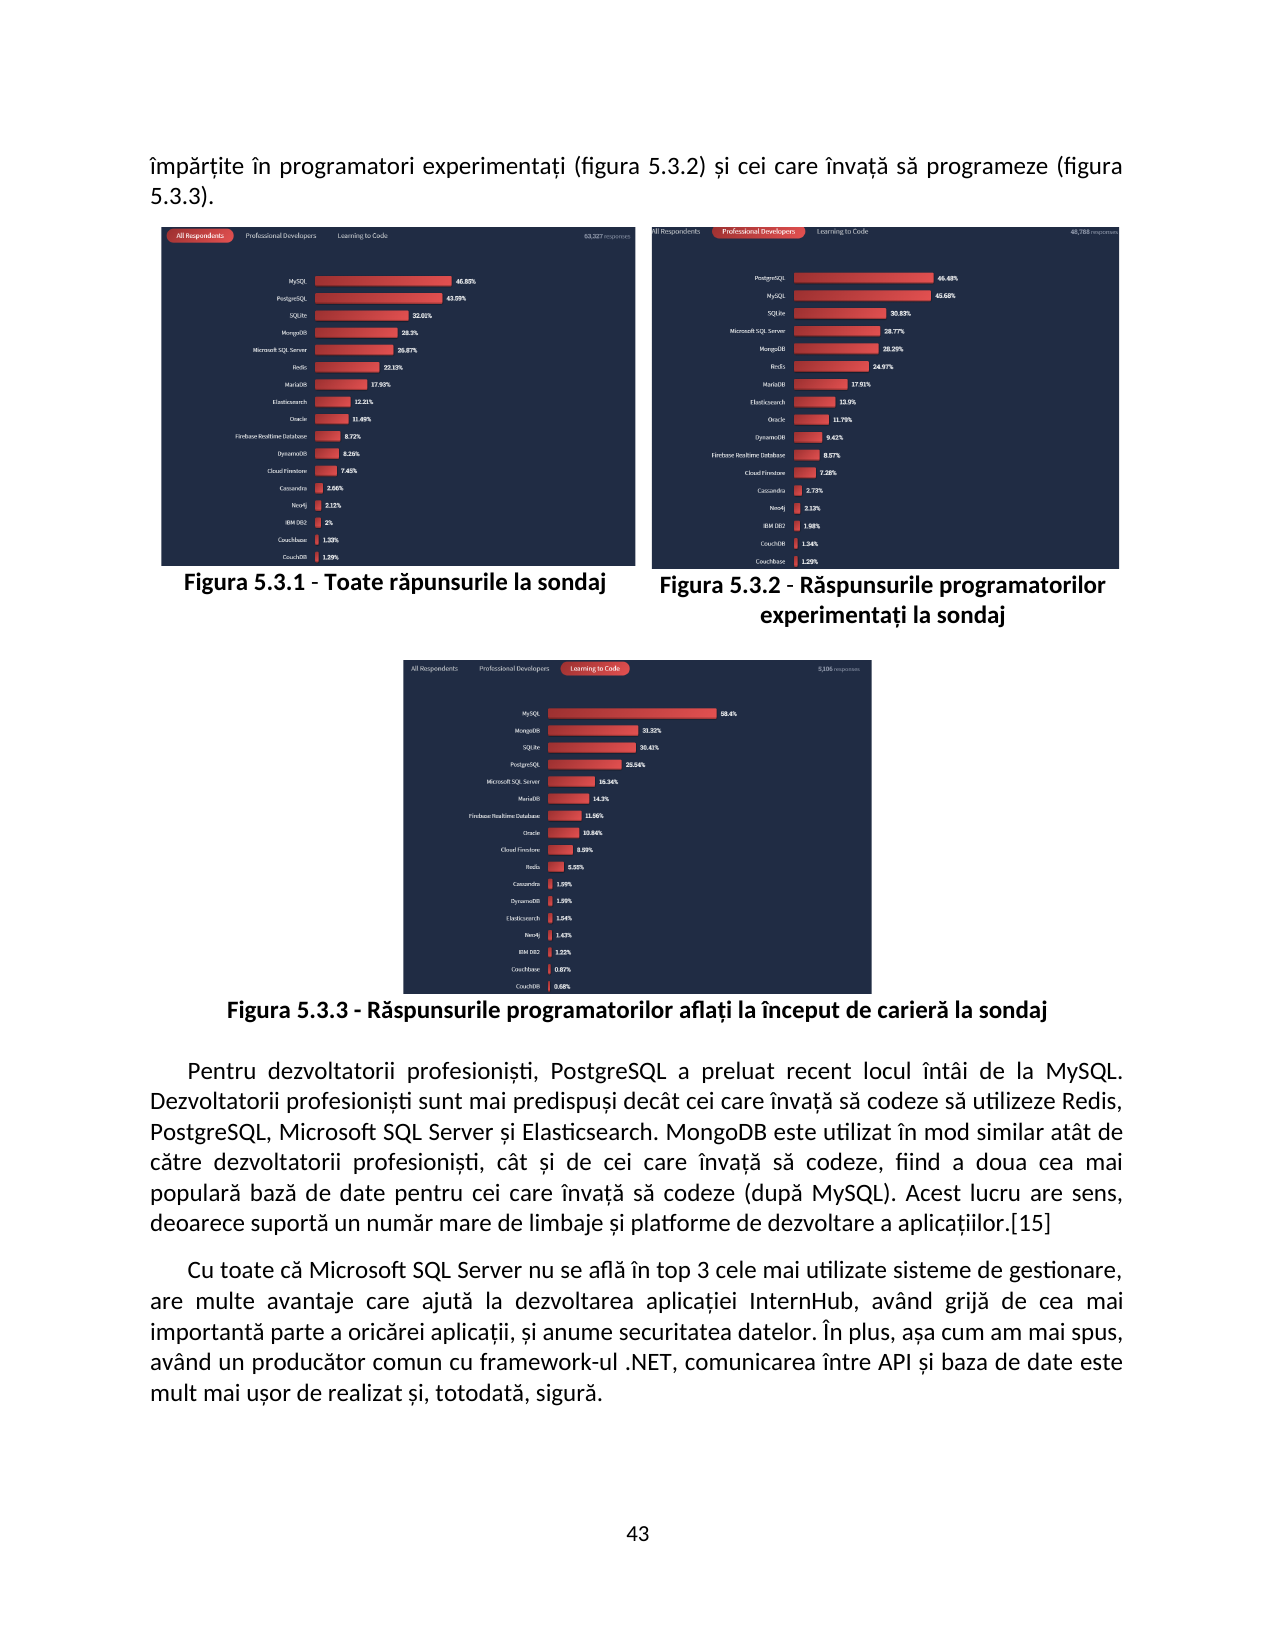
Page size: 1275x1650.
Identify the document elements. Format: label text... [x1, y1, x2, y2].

table_cell Figura 5.3.3 - Răspunsurile programatorilor aflați la început de carieră la sondaj [150, 660, 1125, 1055]
table_header Figura 5.3.1 - Toate răpunsurile la sondaj [150, 228, 641, 660]
text Cu toate că Microsoft SQL Server nu se află în top 3 cele mai utilizate sisteme de gestionare, are multe avantaje care ajută la dezvoltarea aplicației InternHub, având grijă de cea mai importantă parte a oricărei aplicații, și anume securitatea datelor. În plus, așa cum am mai spus, având un producător comun cu framework-ul .NET, comunicarea între API și baza de date este mult mai ușor de realizat și, totodată, sigură. [150, 1254, 1125, 1407]
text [150, 150, 1125, 211]
picture [161, 227, 636, 566]
text Pentru dezvoltatorii profesioniști, PostgreSQL a preluat recent locul întâi de la MySQL. Dezvoltatorii profesioniști sunt mai predispuși decât cei care învață să codeze să utilizeze Redis, PostgreSQL, Microsoft SQL Server și Elasticsearch. MongoDB este utilizat în mod similar atât de către dezvoltatorii profesioniști, cât și de cei care învață să codeze, fiind a doua cea mai populară bază de date pentru cei care învață să codeze (după MySQL). Acest lucru are sens, deoarece suportă un număr mare de limbaje și platforme de dezvoltare a aplicațiilor.[15] [150, 1055, 1125, 1238]
picture [403, 660, 872, 994]
picture [651, 227, 1120, 569]
table_header Figura 5.3.2 - Răspunsurile programatorilor experimentați la sondaj [641, 228, 1125, 660]
